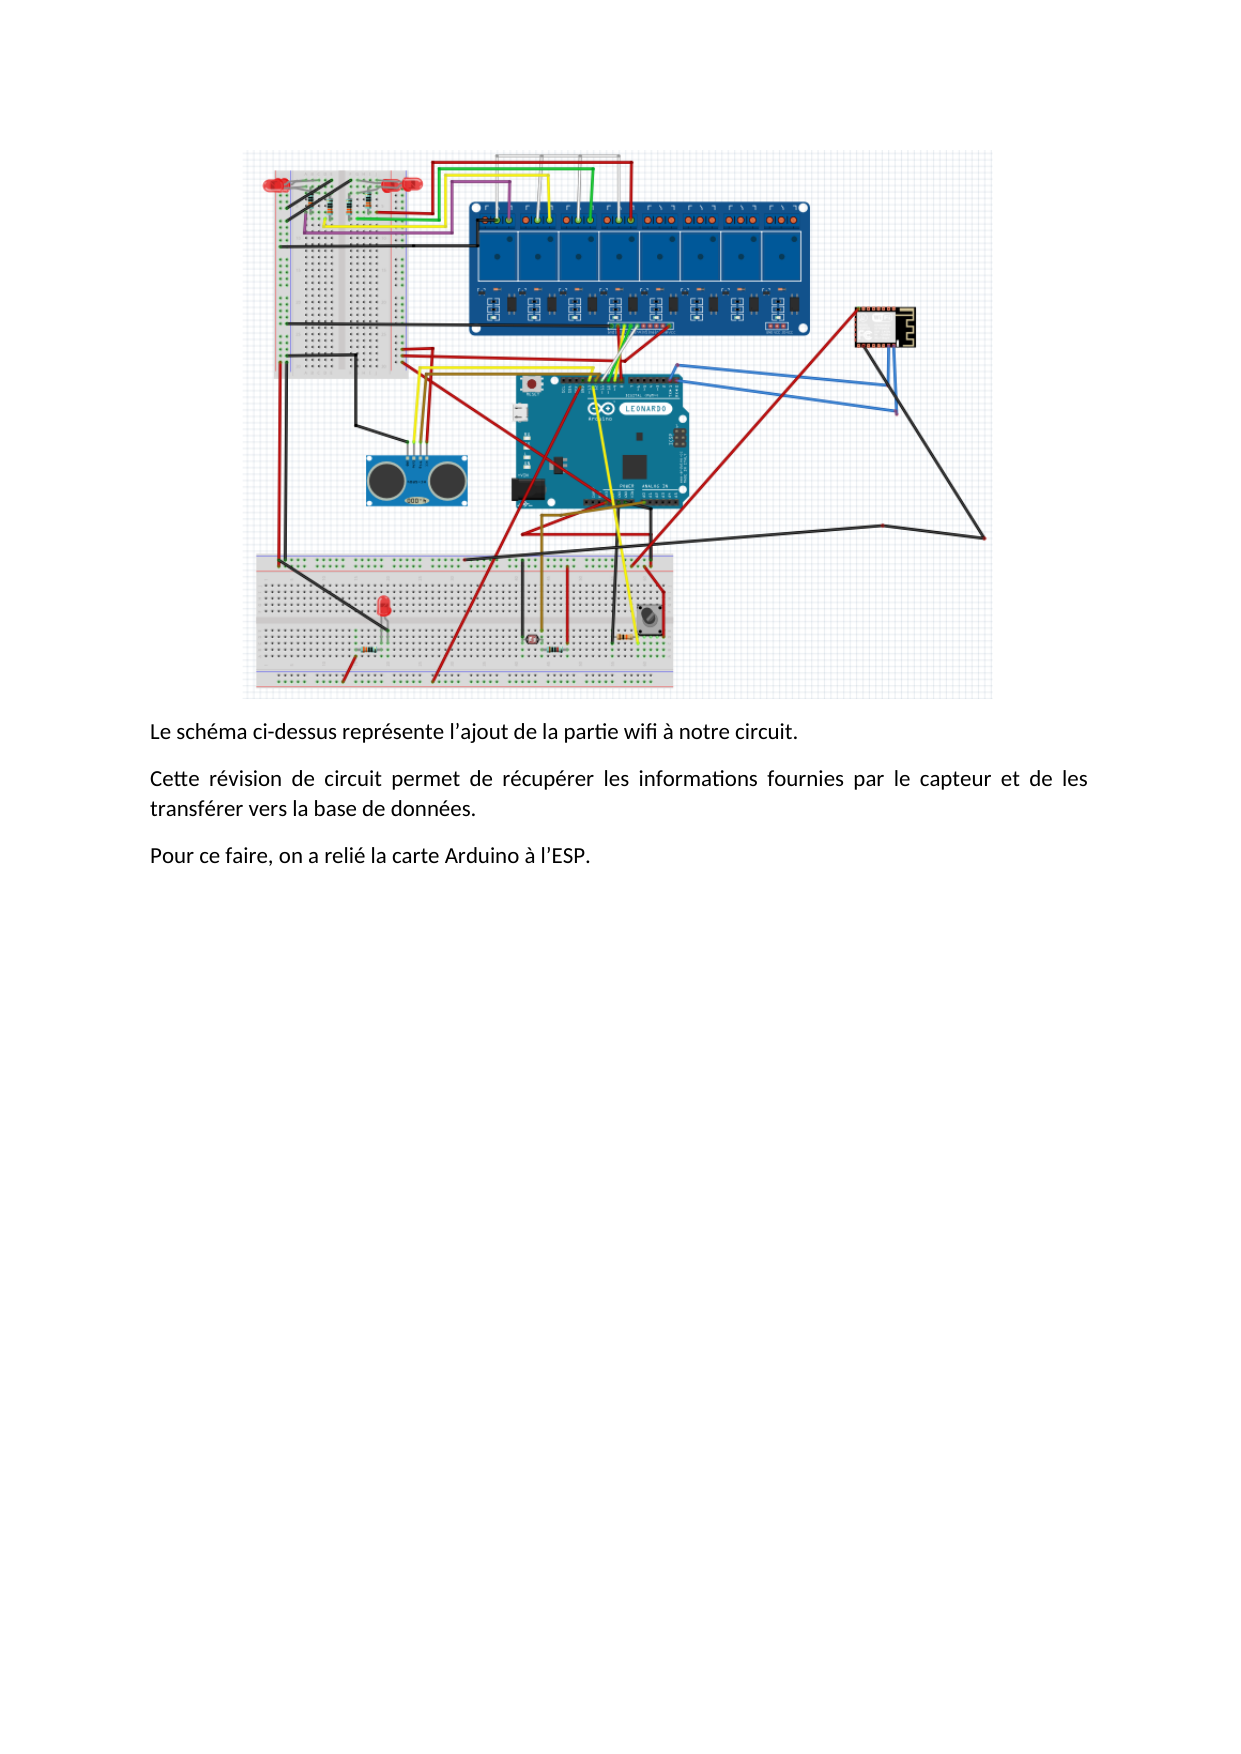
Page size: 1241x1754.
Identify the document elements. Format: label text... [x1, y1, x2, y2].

text Cette révision de circuit permet de récupérer les informations fournies par le capteur et de les transférer vers la base de données. [150, 764, 1090, 822]
text Le schéma ci-dessus représente l’ajout de la partie wifi à notre circuit. [150, 717, 1090, 745]
text Pour ce faire, on a relié la carte Arduino à l’ESP. [150, 841, 1090, 869]
